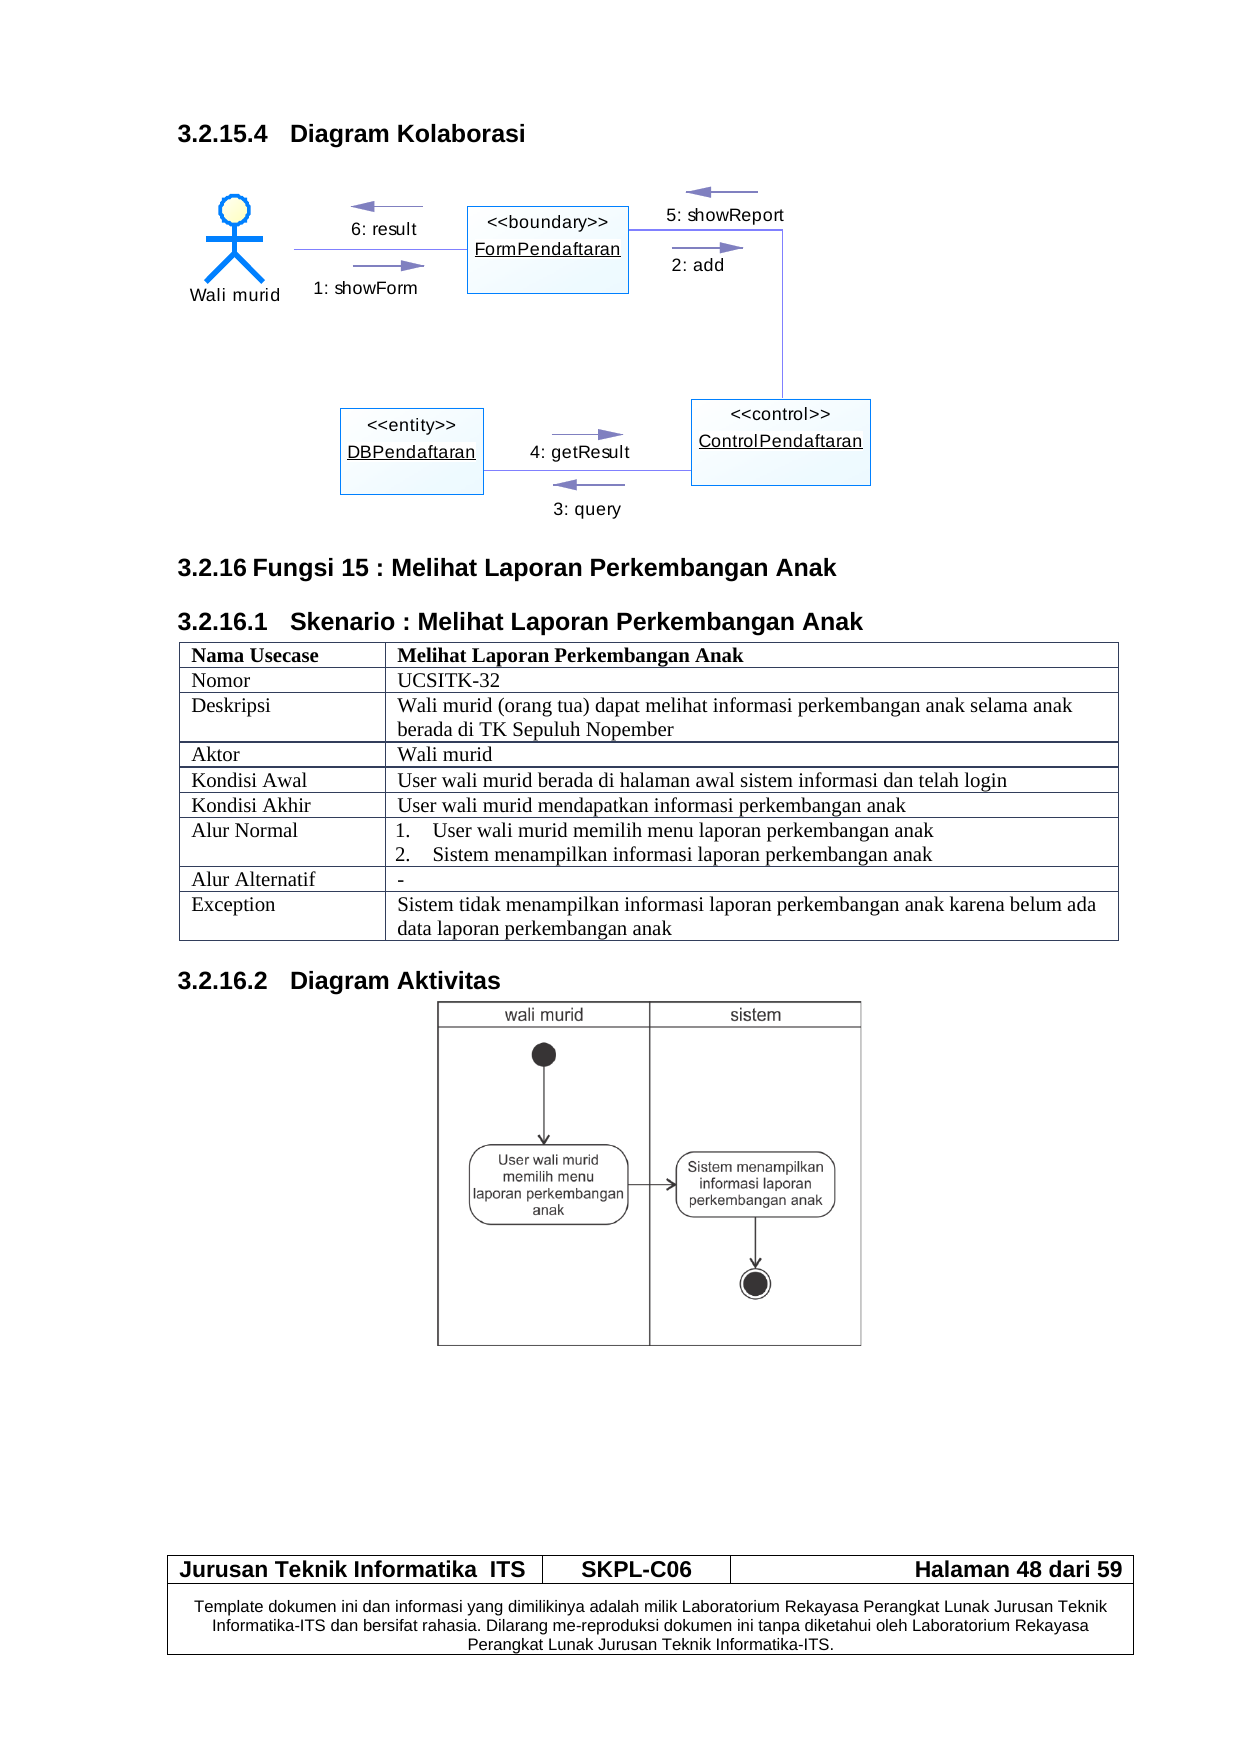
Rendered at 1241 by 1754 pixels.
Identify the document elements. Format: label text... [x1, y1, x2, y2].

table_cell Exception [180, 892, 385, 940]
table_cell User wali murid berada di halaman awal sistem informasi dan telah login [386, 768, 1118, 792]
picture [437, 1001, 862, 1346]
table_cell Kondisi Awal [180, 768, 385, 792]
subtitle Diagram Aktivitas [177, 966, 1121, 995]
subtitle Diagram Kolaborasi [177, 119, 1121, 147]
table_cell UCSITK-32 [386, 668, 1118, 692]
table_cell Aktor [180, 743, 385, 766]
subtitle Fungsi 15 : Melihat Laporan Perkembangan Anak [177, 553, 1121, 582]
table_cell Deskripsi [180, 693, 385, 741]
table_cell - [386, 867, 1118, 891]
table_cell Alur Normal [180, 818, 385, 866]
table_cell Nomor [180, 668, 385, 692]
table_header Melihat Laporan Perkembangan Anak [386, 643, 1118, 667]
table_cell User wali murid mendapatkan informasi perkembangan anak [386, 793, 1118, 817]
table_cell Kondisi Akhir [180, 793, 385, 817]
table_header Nama Usecase [180, 643, 385, 667]
table_cell Wali murid [386, 743, 1118, 766]
table_cell Alur Alternatif [180, 867, 385, 891]
table_cell Sistem tidak menampilkan informasi laporan perkembangan anak karena belum ada data laporan perkembangan anak [386, 892, 1118, 940]
subtitle Skenario : Melihat Laporan Perkembangan Anak [177, 607, 1121, 636]
table_cell Wali murid (orang tua) dapat melihat informasi perkembangan anak selama anak berada di TK Sepuluh Nopember [386, 693, 1118, 741]
table_cell User wali murid memilih menu laporan perkembangan anak Sistem menampilkan informasi laporan perkembangan anak [386, 818, 1118, 866]
